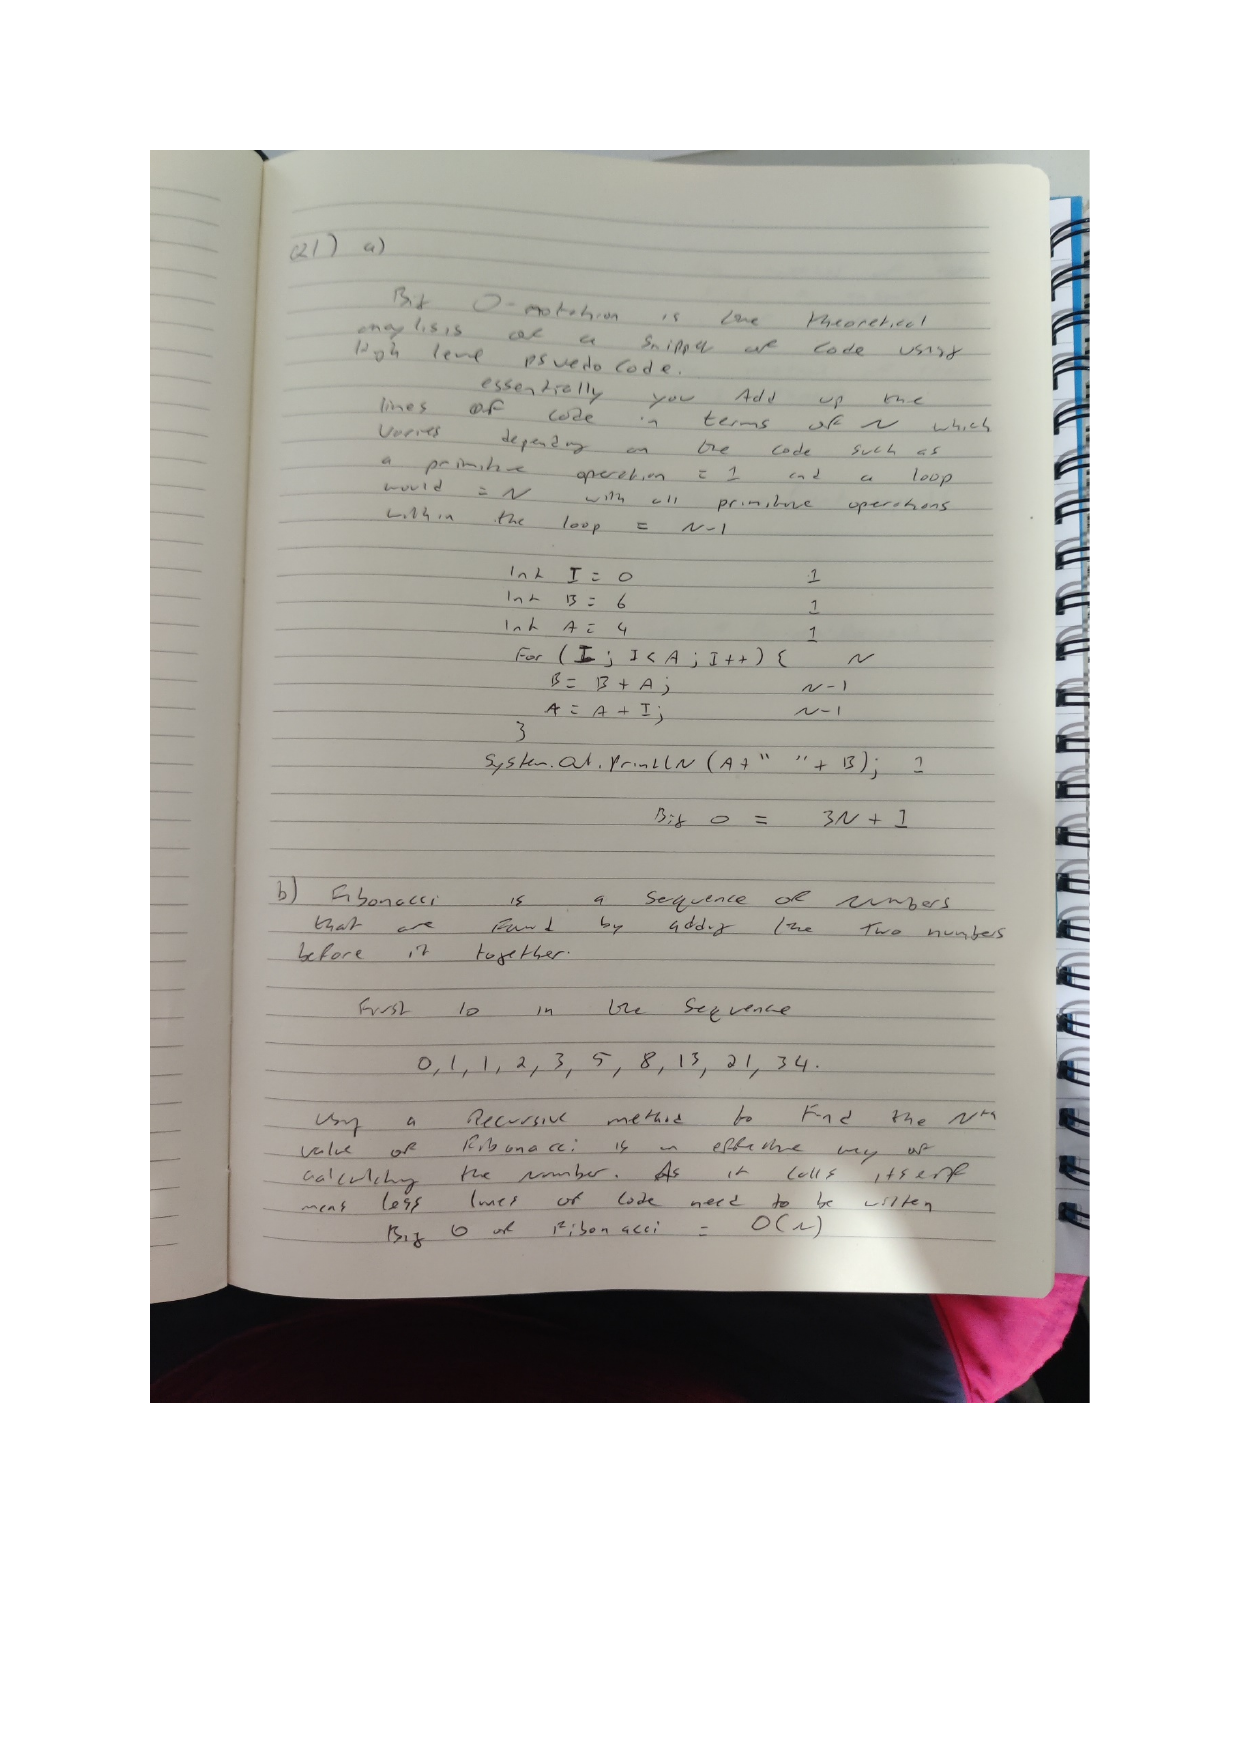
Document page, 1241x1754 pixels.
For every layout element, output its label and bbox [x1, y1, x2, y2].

picture [150, 150, 1090, 1403]
